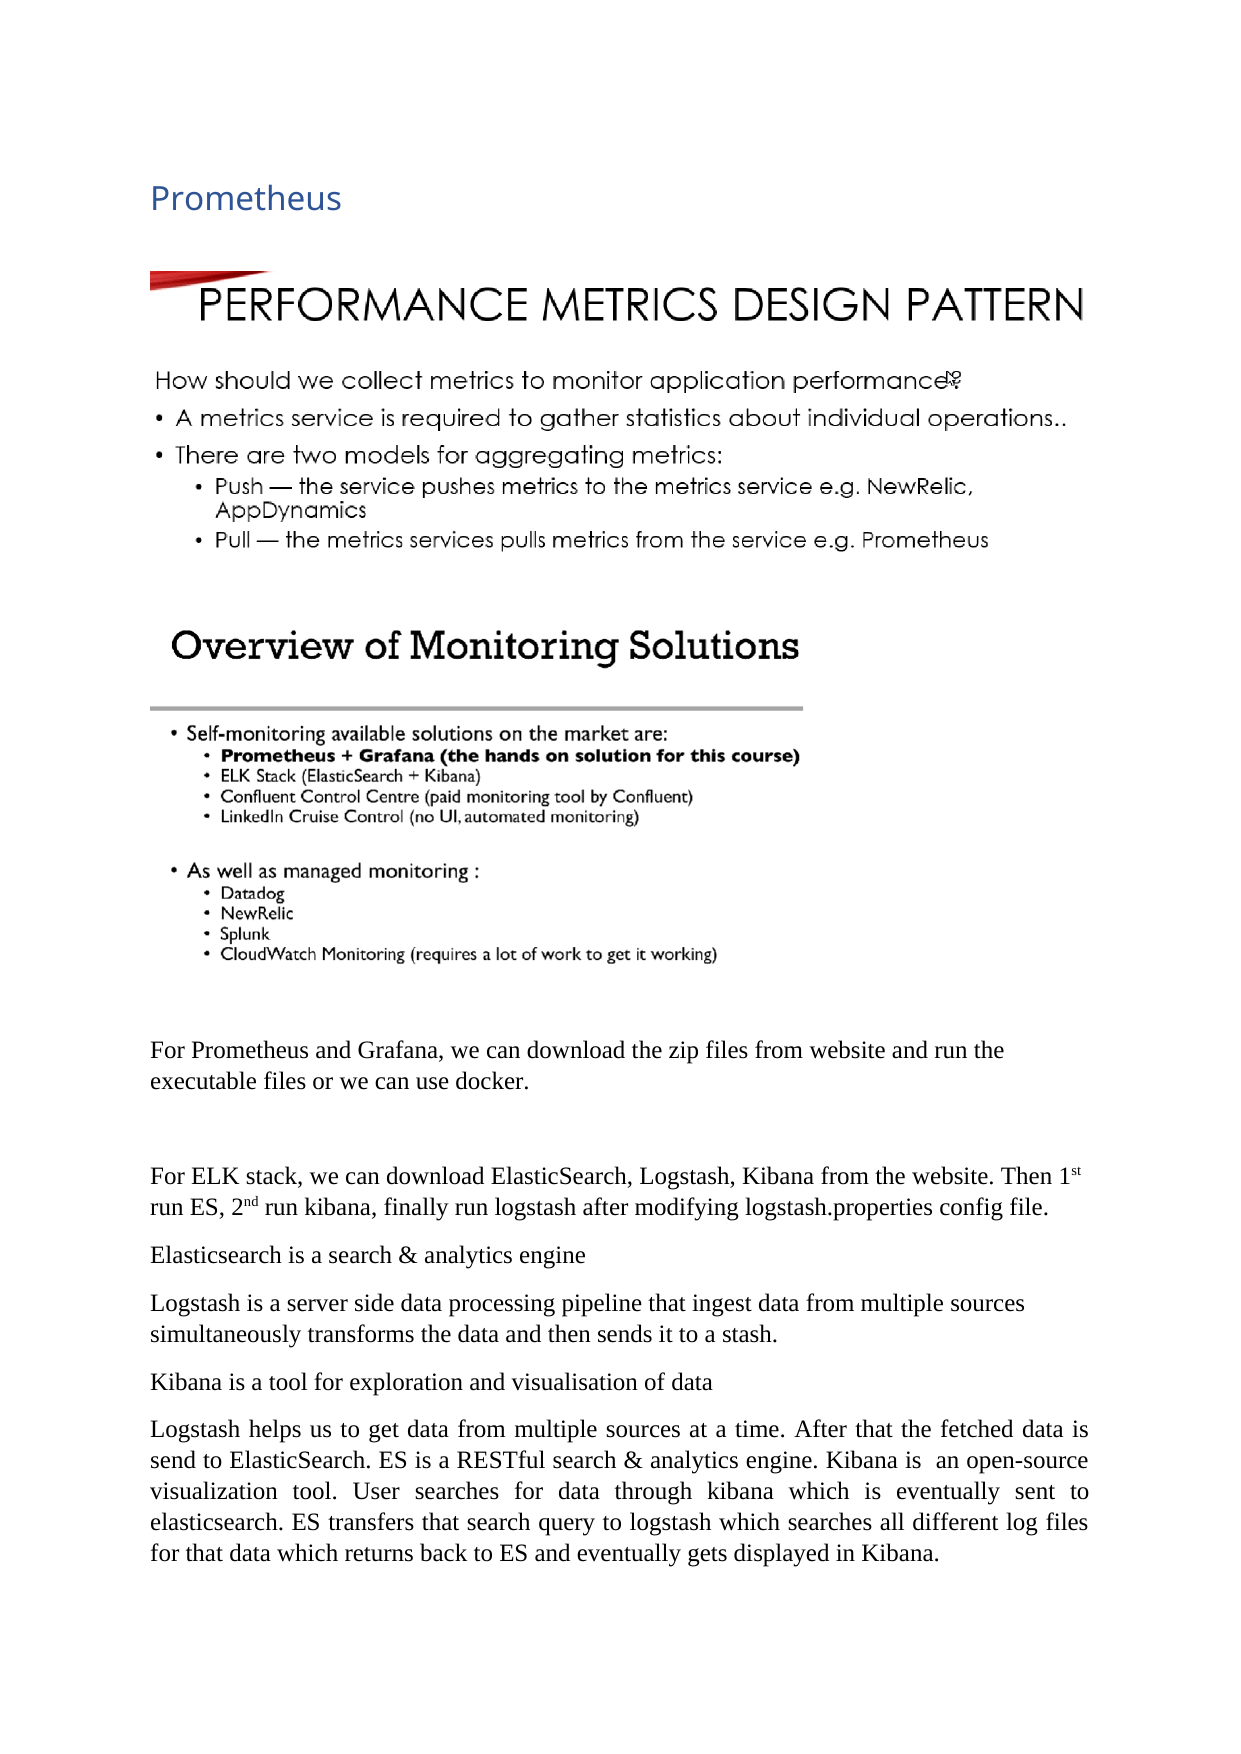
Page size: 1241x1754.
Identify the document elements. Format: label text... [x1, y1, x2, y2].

picture [150, 271, 1091, 554]
picture [150, 620, 804, 969]
text Elasticsearch is a search & analytics engine [150, 1240, 1090, 1269]
text For Prometheus and Grafana, we can download the zip files from website and run the executable files or we can use docker. [150, 1035, 1090, 1095]
text Logstash helps us to get data from multiple sources at a time. After that the fetched data is send to ElasticSearch. ES is a RESTful search & analytics engine. Kibana is an open-source visualization tool. User searches for data through kibana which is eventually sent to elasticsearch. ES transfers that search query to logstash which searches all different log files for that data which returns back to ES and eventually gets displayed in Kibana. [150, 1414, 1090, 1567]
text For ELK stack, we can download ElasticSearch, Logstash, Kibana from the website. Then 1st run ES, 2nd run kibana, finally run logstash after modifying logstash.properties config file. [150, 1161, 1090, 1221]
subtitle Prometheus [150, 175, 1090, 220]
text Logstash is a server side data processing pipeline that ingest data from multiple sources simultaneously transforms the data and then sends it to a stash. [150, 1288, 1090, 1348]
text Kibana is a tool for exploration and visualisation of data [150, 1367, 1090, 1395]
